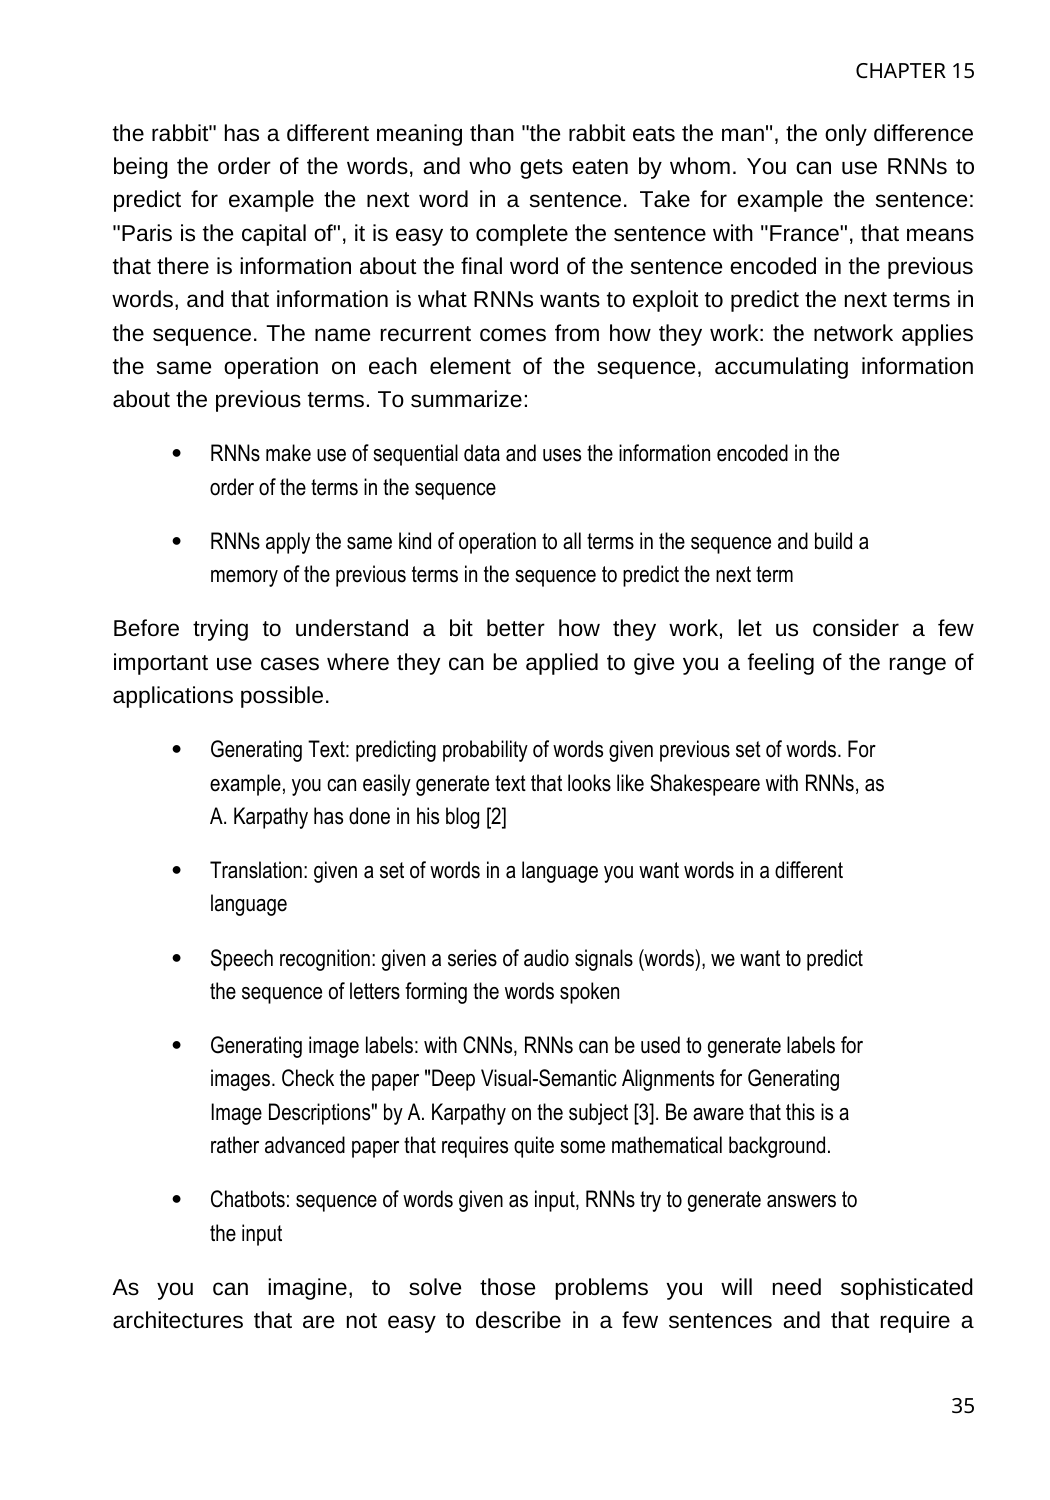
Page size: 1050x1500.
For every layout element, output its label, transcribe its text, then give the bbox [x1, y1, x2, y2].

text Translation: given a set of words in a language you want words in a different language [173, 850, 885, 917]
text Chatbots: sequence of words given as input, RNNs try to generate answers to the input [173, 1179, 885, 1246]
text Speech recognition: given a series of audio signals (words), we want to predict the sequence of letters forming the words spoken [173, 937, 885, 1004]
text Before trying to understand a bit better how they work, let us consider a few important use cases where they can be applied to give you a feeling of the range of applications possible. [112, 608, 975, 708]
text Generating Text: predicting probability of words given previous set of words. For example, you can easily generate text that looks like Shakespeare with RNNs, as A. Karpathy has done in his blog [2] [173, 729, 885, 829]
text Generating image labels: with CNNs, RNNs can be used to generate labels for images. Check the paper "Deep Visual-Semantic Alignments for Generating Image Descriptions" by A. Karpathy on the subject [3]. Be aware that this is a rather advanced paper that requires quite some mathematical background. [173, 1025, 885, 1158]
text RNNs apply the same kind of operation to all terms in the sequence and build a memory of the previous terms in the sequence to predict the next term [173, 521, 885, 587]
text RNNs make use of sequential data and uses the information encoded in the order of the terms in the sequence [173, 433, 885, 500]
